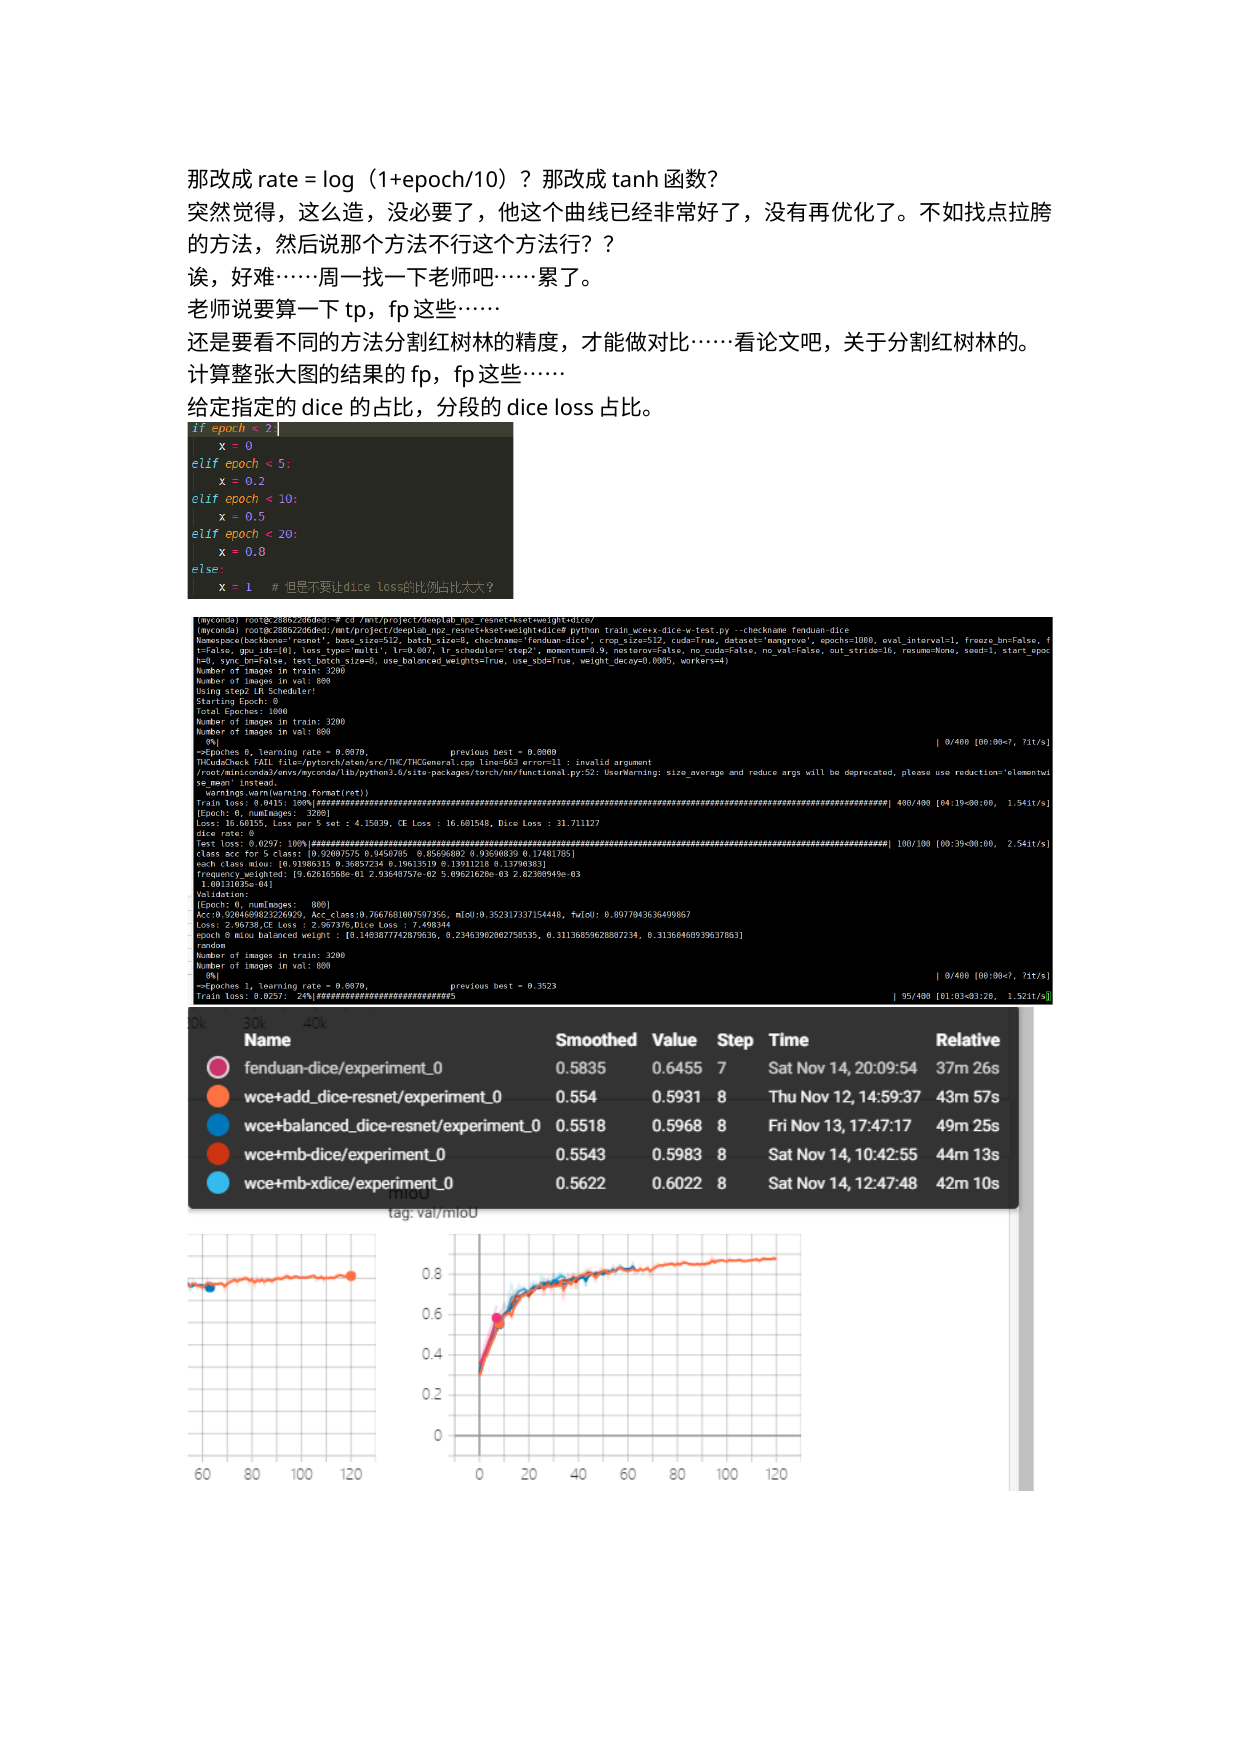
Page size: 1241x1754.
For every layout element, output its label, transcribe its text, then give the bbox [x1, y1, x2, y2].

text 诶，好难……周一找一下老师吧……累了。 [187, 259, 1053, 292]
text 计算整张大图的结果的fp，fp这些…… [187, 357, 1053, 389]
picture [187, 422, 514, 599]
picture [187, 617, 1053, 1005]
text 突然觉得，这么造，没必要了，他这个曲线已经非常好了，没有再优化了。不如找点拉胯的方法，然后说那个方法不行这个方法行？？ [187, 194, 1053, 259]
text 还是要看不同的方法分割红树林的精度，才能做对比……看论文吧，关于分割红树林的。 [187, 324, 1053, 357]
text 那改成rate = log（1+epoch/10）？那改成tanh函数？ [187, 162, 1053, 194]
picture [187, 1007, 1034, 1491]
text 给定指定的dice 的占比，分段的dice loss占比。 [187, 389, 1053, 422]
text 老师说要算一下tp，fp这些…… [187, 292, 1053, 324]
